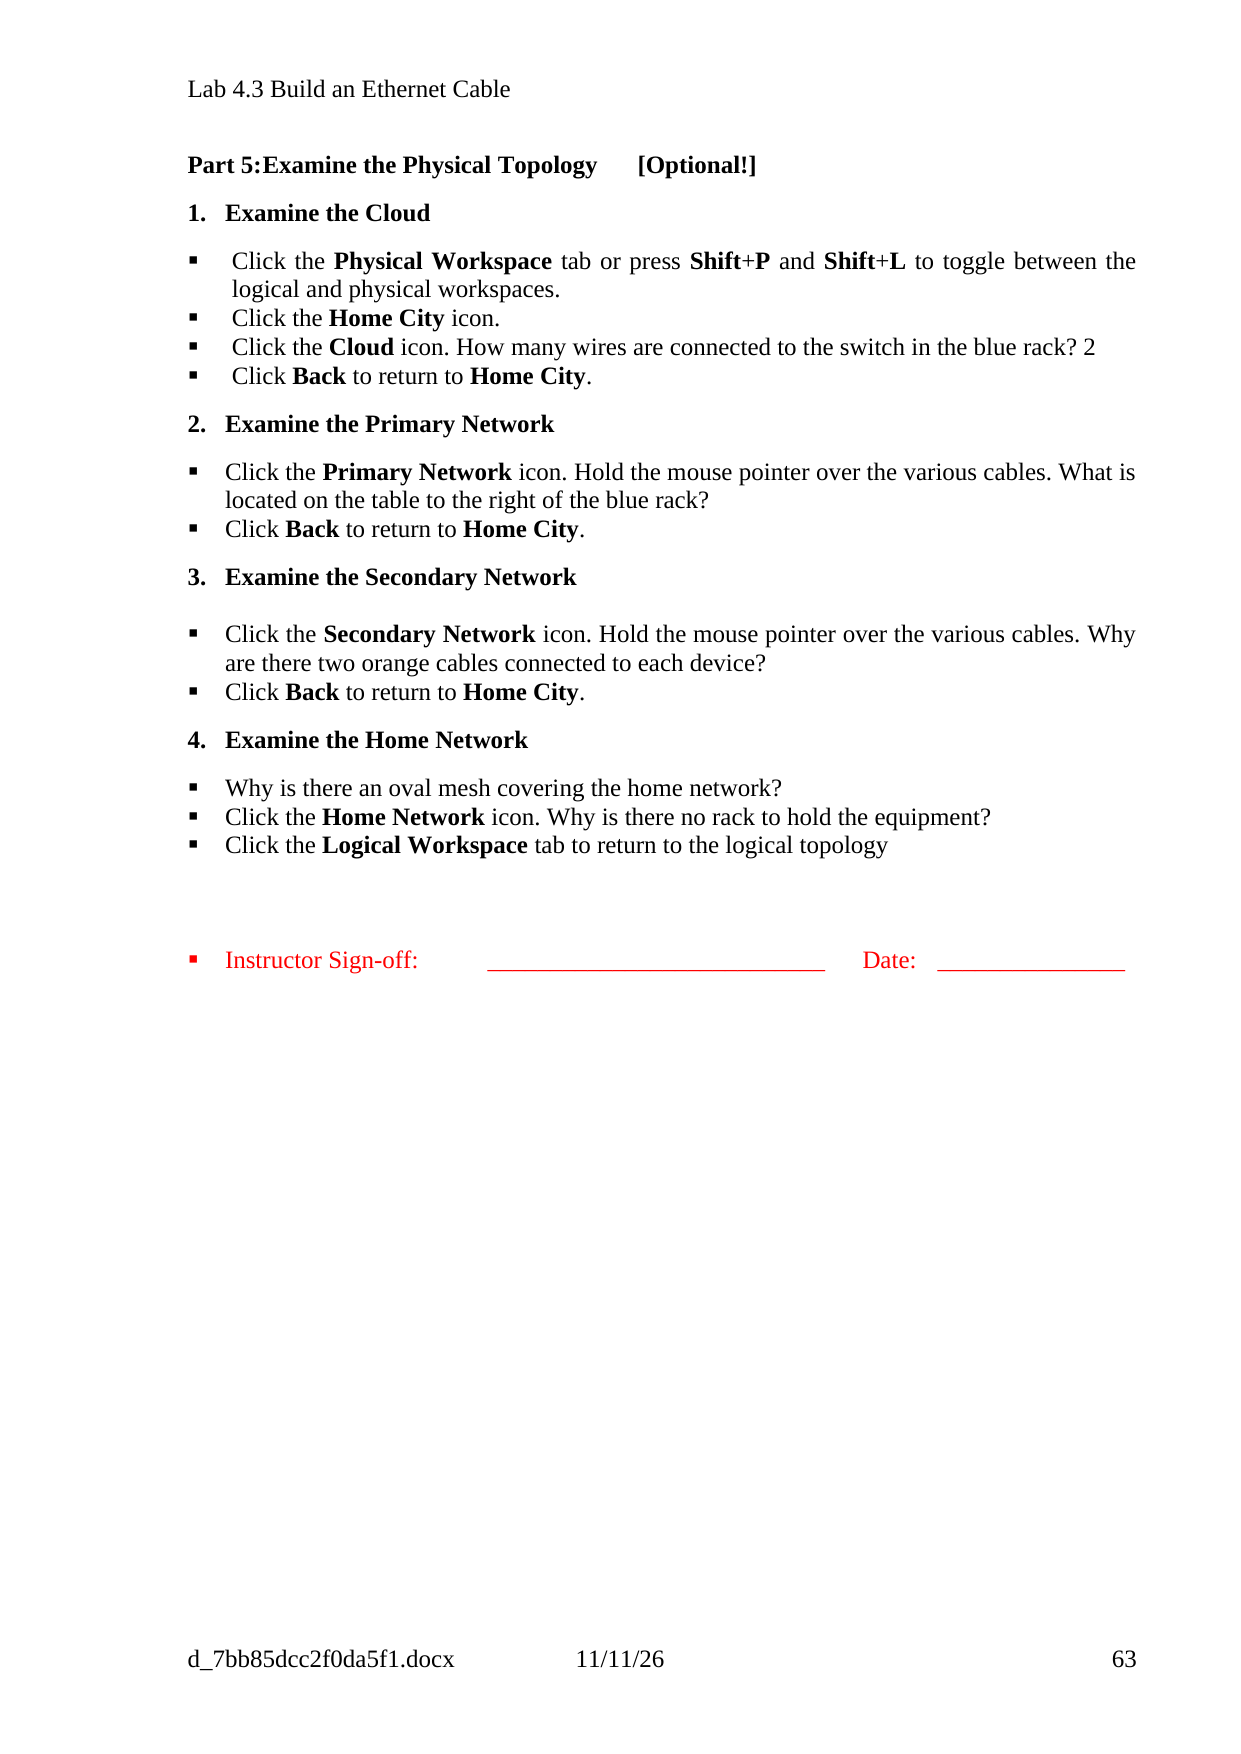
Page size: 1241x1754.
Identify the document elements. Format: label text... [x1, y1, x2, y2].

list Examine the Secondary Network [187, 562, 1137, 591]
list Click Back to return to Home City. [187, 361, 1137, 389]
text Part 5: Examine the Physical Topology [Optional!] [187, 150, 1137, 179]
list Click the Primary Network icon. Hold the mouse pointer over the various cables. What is located on the table to the right of the blue rack? [187, 457, 1137, 514]
list Examine the Cloud [187, 198, 1137, 227]
list Click Back to return to Home City. [187, 677, 1137, 706]
list Examine the Primary Network [187, 409, 1137, 437]
list Click the Home Network icon. Why is there no rack to hold the equipment? [187, 802, 1137, 830]
list Instructor Sign-off: ___________________________ Date: _______________ [187, 945, 1137, 974]
list Click the Home City icon. [187, 303, 1137, 332]
list Why is there an oval mesh covering the home network? [187, 773, 1137, 802]
list Click the Cloud icon. How many wires are connected to the switch in the blue rack? 2 [187, 332, 1137, 361]
list Click the Secondary Network icon. Hold the mouse pointer over the various cables. Why are there two orange cables connected to each device? [187, 619, 1137, 677]
list Click the Physical Workspace tab or press Shift+P and Shift+L to toggle between the logical and physical workspaces. [187, 246, 1137, 303]
list Click Back to return to Home City. [187, 514, 1137, 543]
list Examine the Home Network [187, 725, 1137, 754]
list Click the Logical Workspace tab to return to the logical topology [187, 830, 1137, 859]
